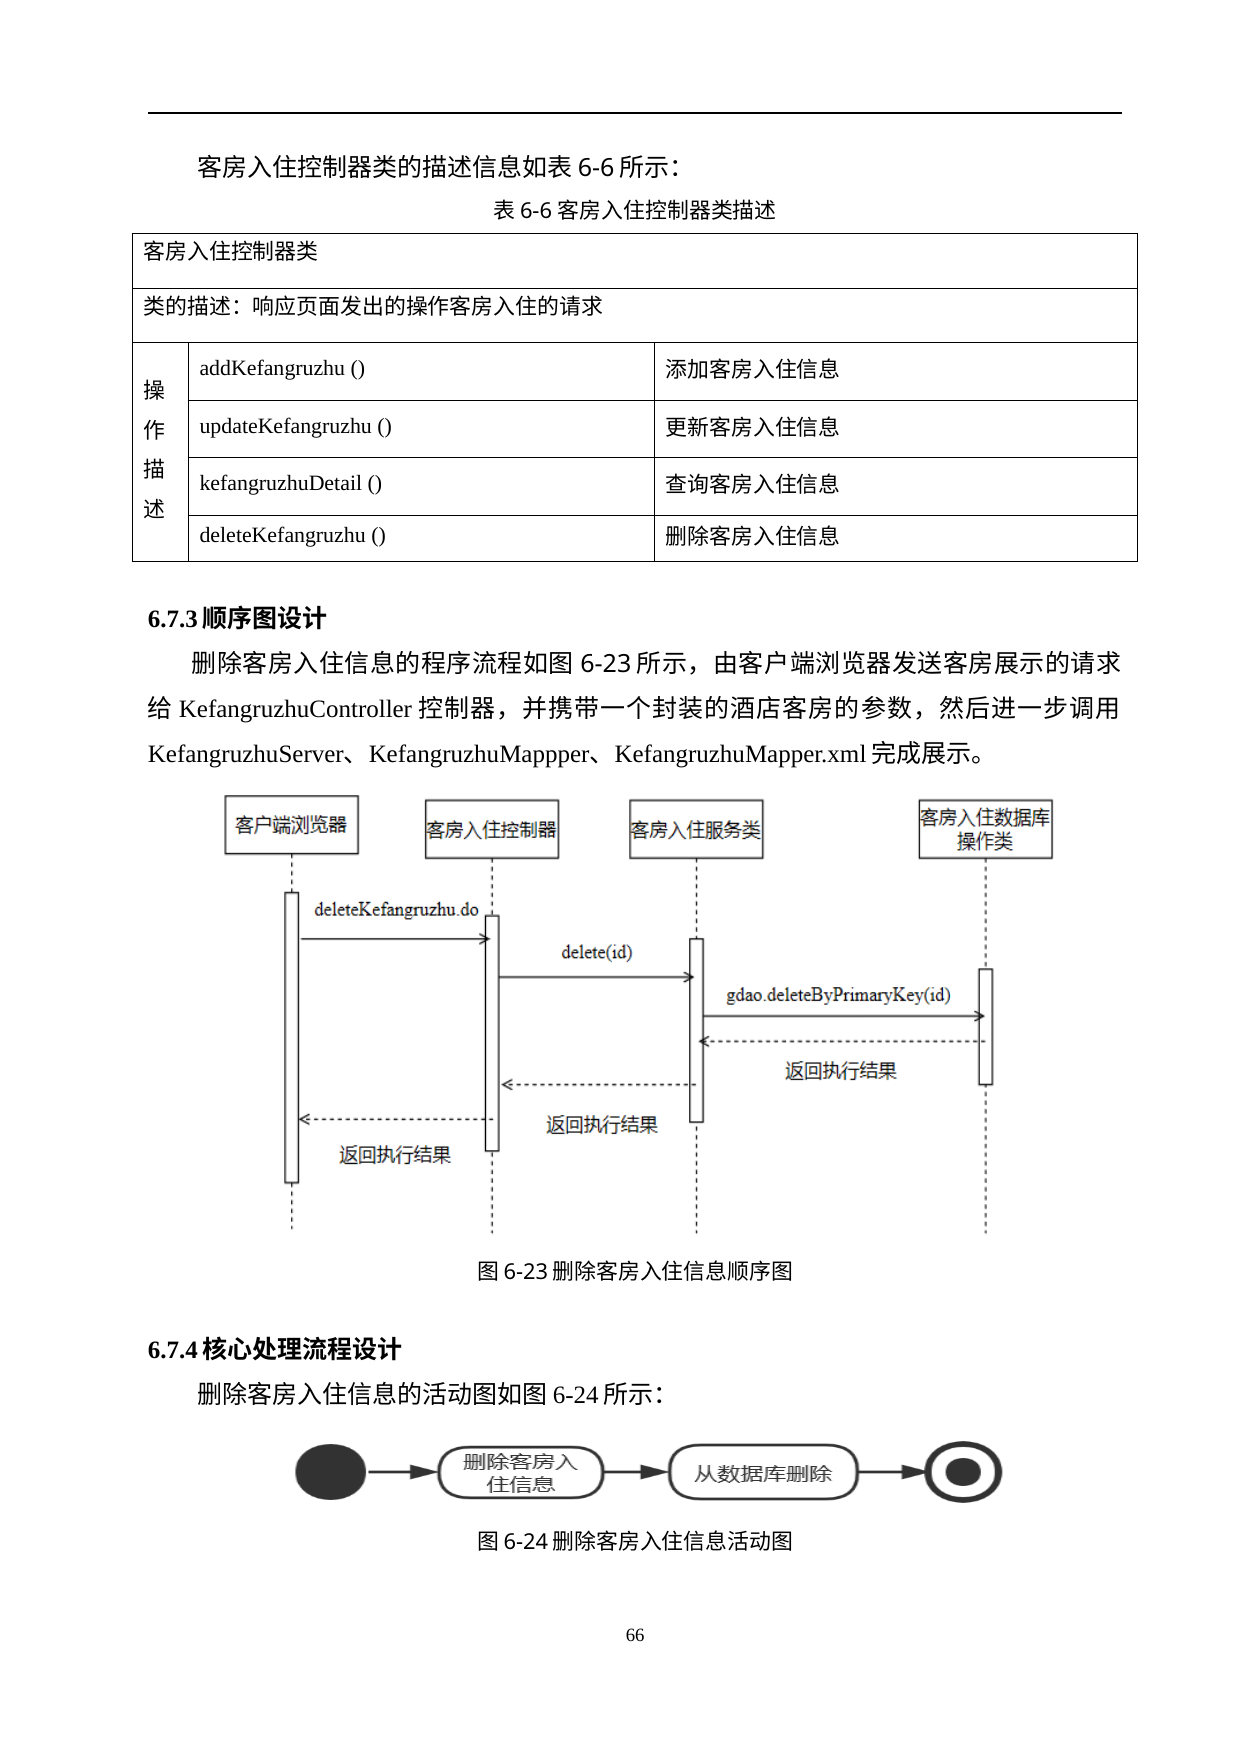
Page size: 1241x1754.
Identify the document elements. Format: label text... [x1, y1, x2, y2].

table_cell deleteKefangruzhu () [189, 516, 654, 561]
text 图6-23删除客房入住信息顺序图 [148, 1254, 1122, 1286]
picture [259, 1420, 1010, 1517]
subtitle 6.7.4核心处理流程设计 [148, 1329, 1122, 1366]
table_cell 操作描述 [133, 343, 188, 561]
text 表6-6 客房入住控制器类描述 [148, 193, 1122, 225]
table_cell 删除客房入住信息 [655, 516, 1137, 561]
picture [215, 779, 1055, 1247]
table_header 客房入住控制器类 [133, 234, 1137, 288]
table_cell 查询客房入住信息 [655, 458, 1137, 514]
table_cell updateKefangruzhu () [189, 401, 654, 457]
table_cell addKefangruzhu () [189, 343, 654, 400]
text 删除客房入住信息的活动图如图6-24所示： [148, 1375, 1122, 1411]
table_cell 类的描述：响应页面发出的操作客房入住的请求 [133, 289, 1137, 342]
table_cell kefangruzhuDetail () [189, 458, 654, 514]
table_cell 添加客房入住信息 [655, 343, 1137, 400]
text 图6-24删除客房入住信息活动图 [148, 1524, 1122, 1556]
table_cell 更新客房入住信息 [655, 401, 1137, 457]
text 客房入住控制器类的描述信息如表6-6所示： [148, 148, 1122, 184]
subtitle 6.7.3顺序图设计 [148, 598, 1122, 634]
text 删除客房入住信息的程序流程如图6-23所示，由客户端浏览器发送客房展示的请求给KefangruzhuController控制器，并携带一个封装的酒店客房的参数，然后进一步调用KefangruzhuServer、KefangruzhuMappper、KefangruzhuMapper.xml完成展示。 [148, 643, 1122, 770]
